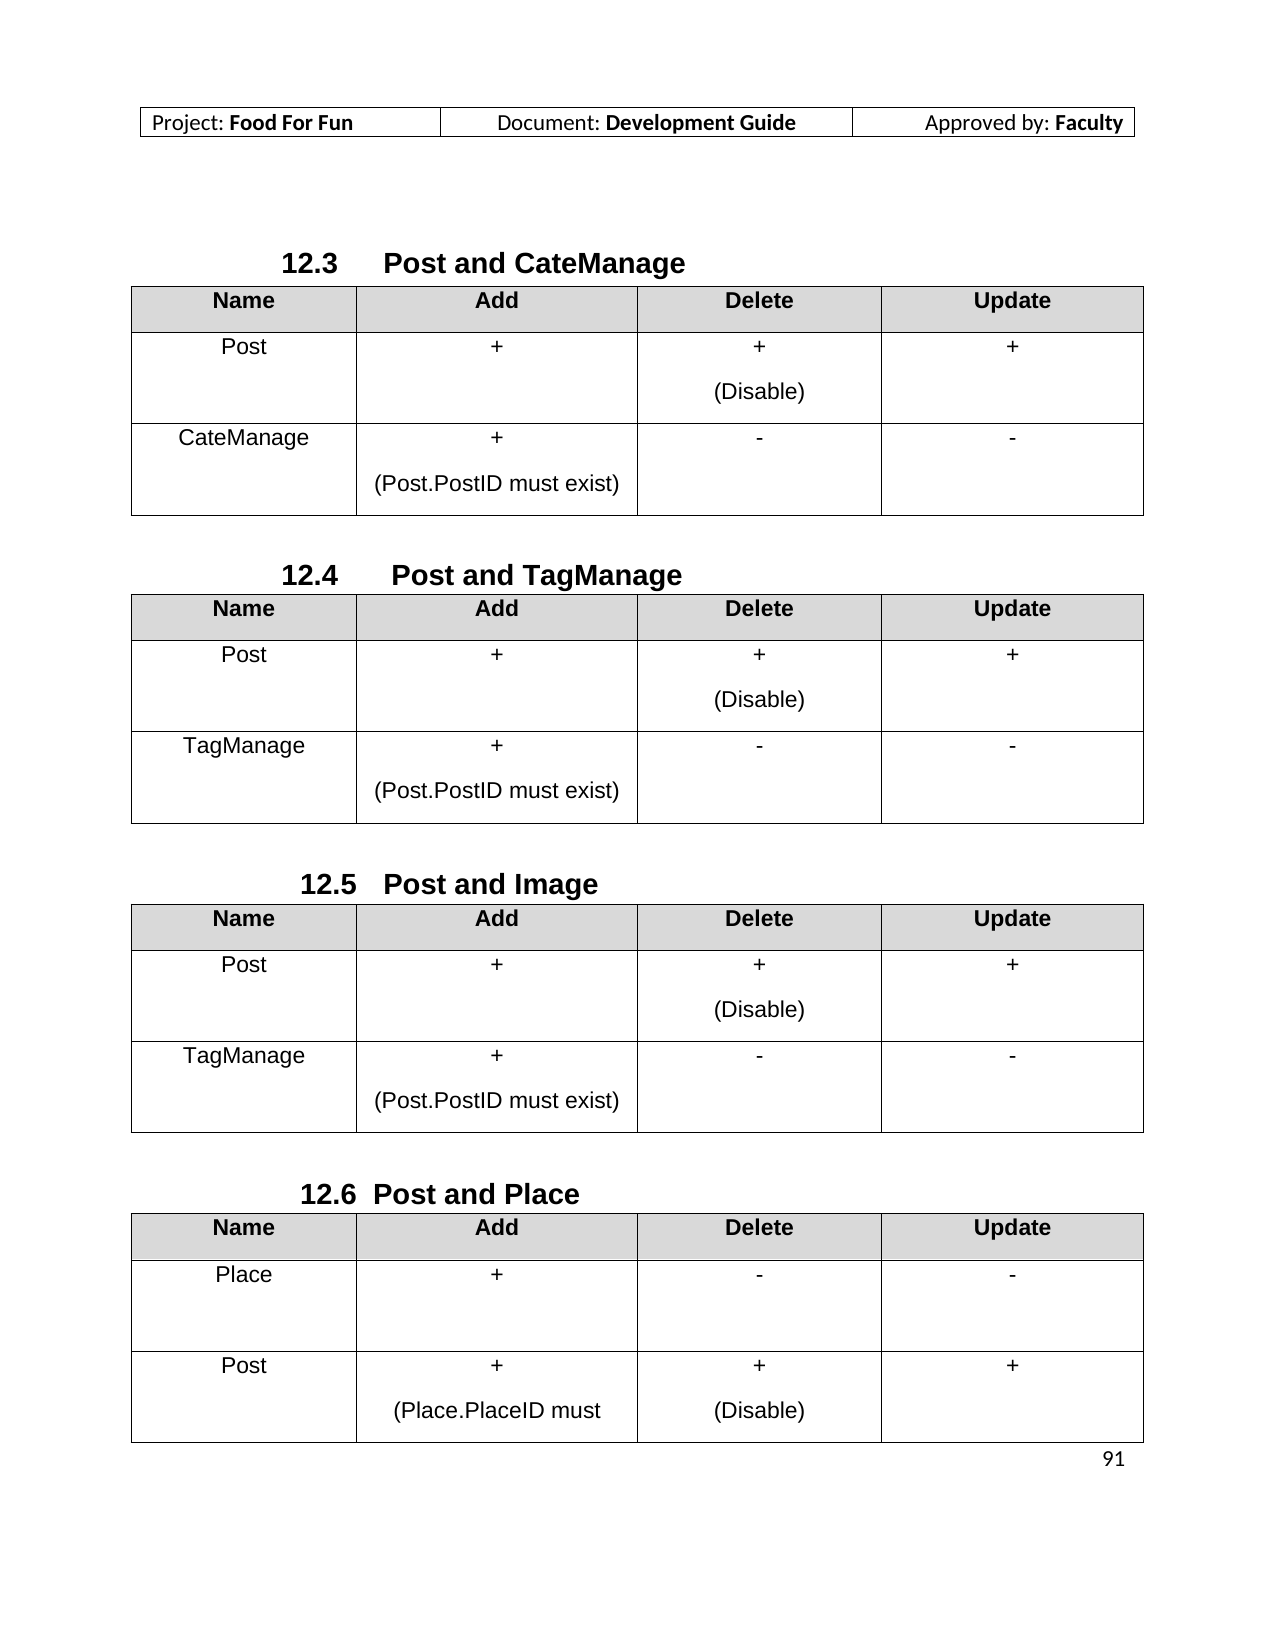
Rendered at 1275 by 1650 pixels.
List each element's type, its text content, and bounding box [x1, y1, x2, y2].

table_header Update [882, 1214, 1143, 1259]
table_cell - [882, 1042, 1143, 1132]
subtitle Post and TagManage [281, 558, 1125, 591]
table_cell - [882, 424, 1143, 514]
table_cell + (Disable) [638, 1352, 881, 1442]
table_header Add [357, 905, 637, 950]
table_cell TagManage [132, 1042, 356, 1132]
table_header Delete [638, 595, 881, 640]
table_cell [357, 1352, 637, 1442]
table_cell + [357, 641, 637, 731]
table_cell + [882, 951, 1143, 1041]
table_header Name [132, 905, 356, 950]
table_cell + (Disable) [638, 333, 881, 423]
table_cell + (Post.PostID must exist) [357, 424, 637, 514]
table_cell + [357, 1261, 637, 1351]
table_header Name [132, 595, 356, 640]
table_cell - [638, 424, 881, 514]
table_header Name [132, 287, 356, 332]
table_cell - [882, 732, 1143, 822]
table_cell + (Disable) [638, 641, 881, 731]
table_cell + (Disable) [638, 951, 881, 1041]
table_header Add [357, 595, 637, 640]
table_cell - [638, 1042, 881, 1132]
table_cell Post [132, 951, 356, 1041]
table_cell Post [132, 1352, 356, 1442]
table_cell TagManage [132, 732, 356, 822]
table_cell + (Post.PostID must exist) [357, 1042, 637, 1132]
table_cell + [357, 333, 637, 423]
table_cell + (Post.PostID must exist) [357, 732, 637, 822]
table_header Delete [638, 287, 881, 332]
table_header Delete [638, 1214, 881, 1259]
table_cell - [638, 732, 881, 822]
table_cell + [882, 333, 1143, 423]
table_header Update [882, 287, 1143, 332]
table_cell + [882, 641, 1143, 731]
subtitle 12.6 Post and Place [225, 1177, 1125, 1211]
table_cell CateManage [132, 424, 356, 514]
table_cell Post [132, 641, 356, 731]
subtitle 12.5 Post and Image [225, 867, 1125, 901]
table_cell - [638, 1261, 881, 1351]
table_header Add [357, 1214, 637, 1259]
table_cell Post [132, 333, 356, 423]
table_cell Place [132, 1261, 356, 1351]
table_header Name [132, 1214, 356, 1259]
table_cell - [882, 1261, 1143, 1351]
subtitle Post and CateManage [281, 246, 1125, 280]
table_header Update [882, 595, 1143, 640]
table_header Add [357, 287, 637, 332]
table_header Update [882, 905, 1143, 950]
table_cell + [882, 1352, 1143, 1442]
table_cell + [357, 951, 637, 1041]
table_header Delete [638, 905, 881, 950]
